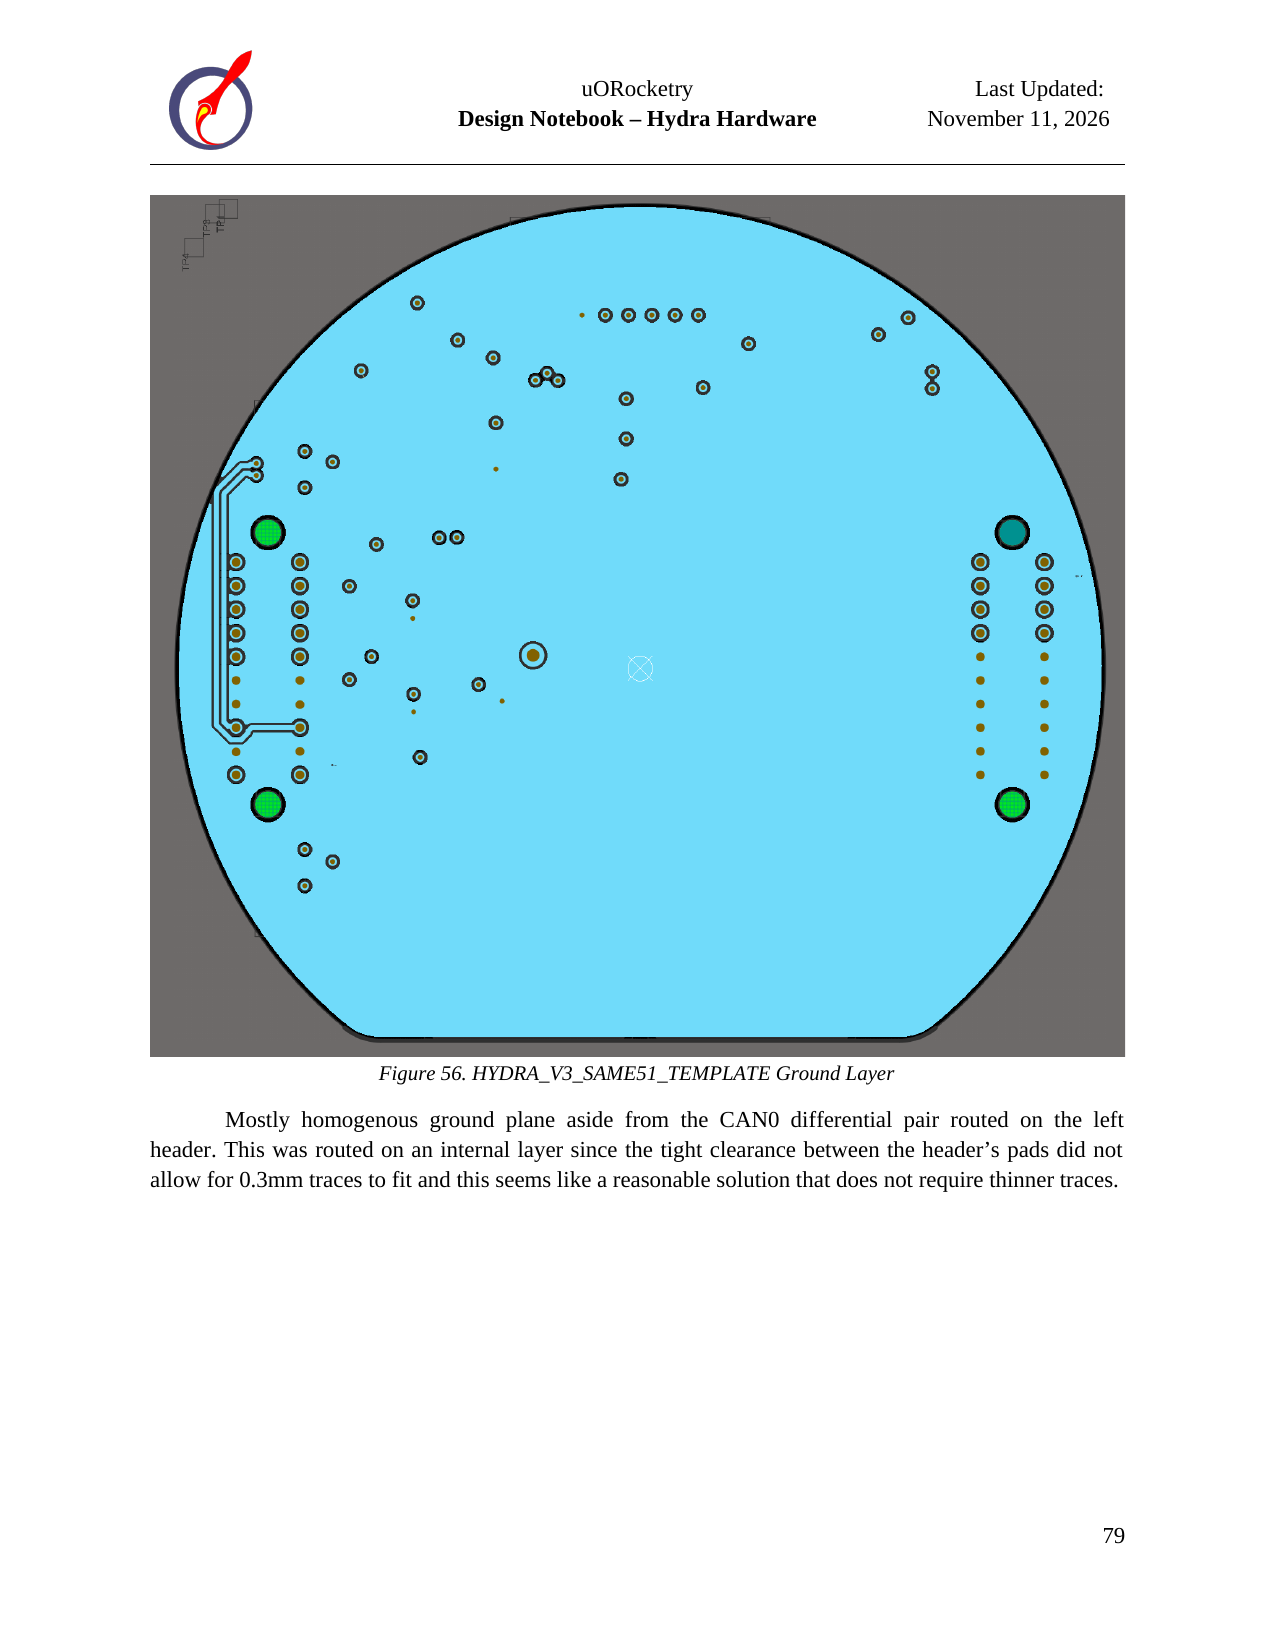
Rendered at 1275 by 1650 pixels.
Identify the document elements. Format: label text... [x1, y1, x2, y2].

picture [165, 46, 258, 152]
text Figure 56. HYDRA_V3_SAME51_TEMPLATE Ground Layer [150, 1061, 1125, 1085]
text Mostly homogenous ground plane aside from the CAN0 differential pair routed on the left header. This was routed on an internal layer since the tight clearance between the header’s pads did not allow for 0.3mm traces to fit and this seems like a reasonable solution that does not require thinner traces. [150, 1106, 1125, 1192]
picture [150, 195, 1125, 1057]
